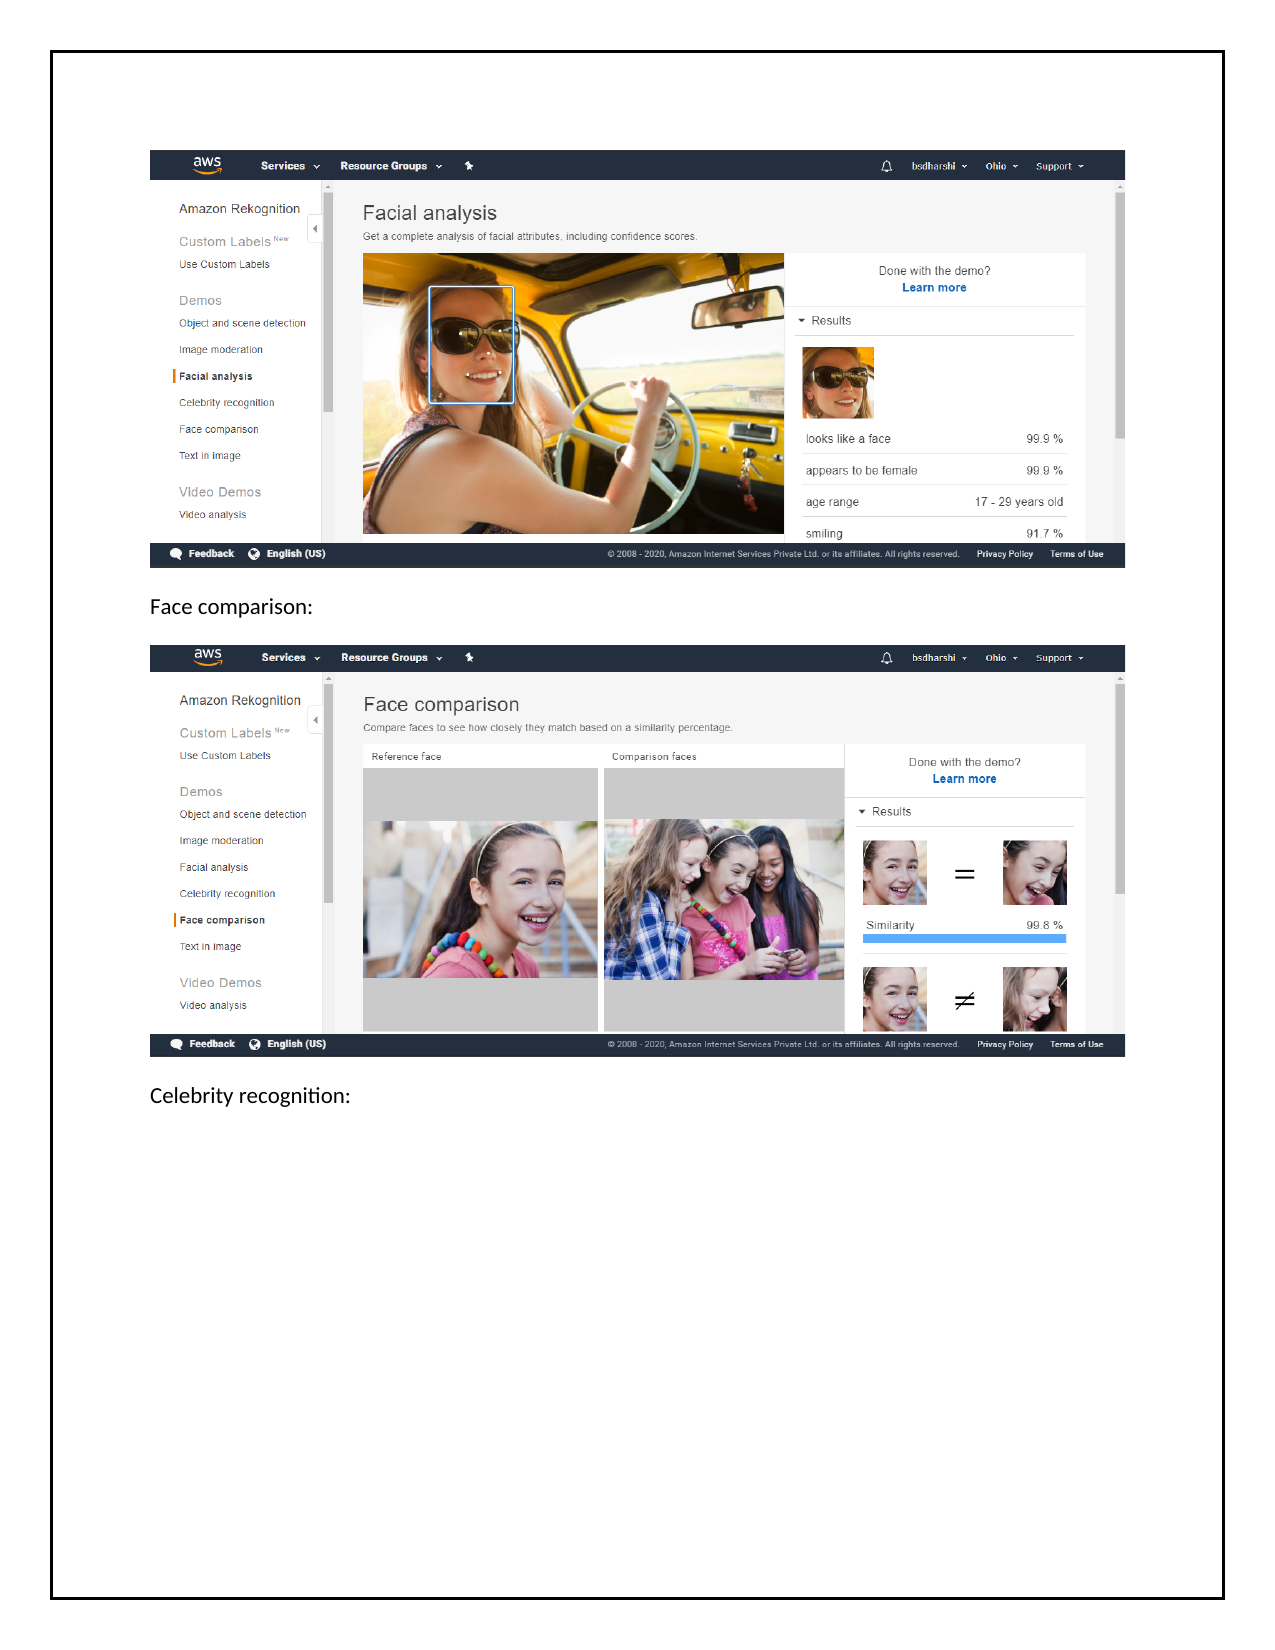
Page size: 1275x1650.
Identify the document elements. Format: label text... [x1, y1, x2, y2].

picture [150, 150, 1125, 568]
text Face comparison: [150, 592, 1125, 620]
text Celebrity recognition: [150, 1081, 1125, 1109]
picture [150, 645, 1125, 1057]
